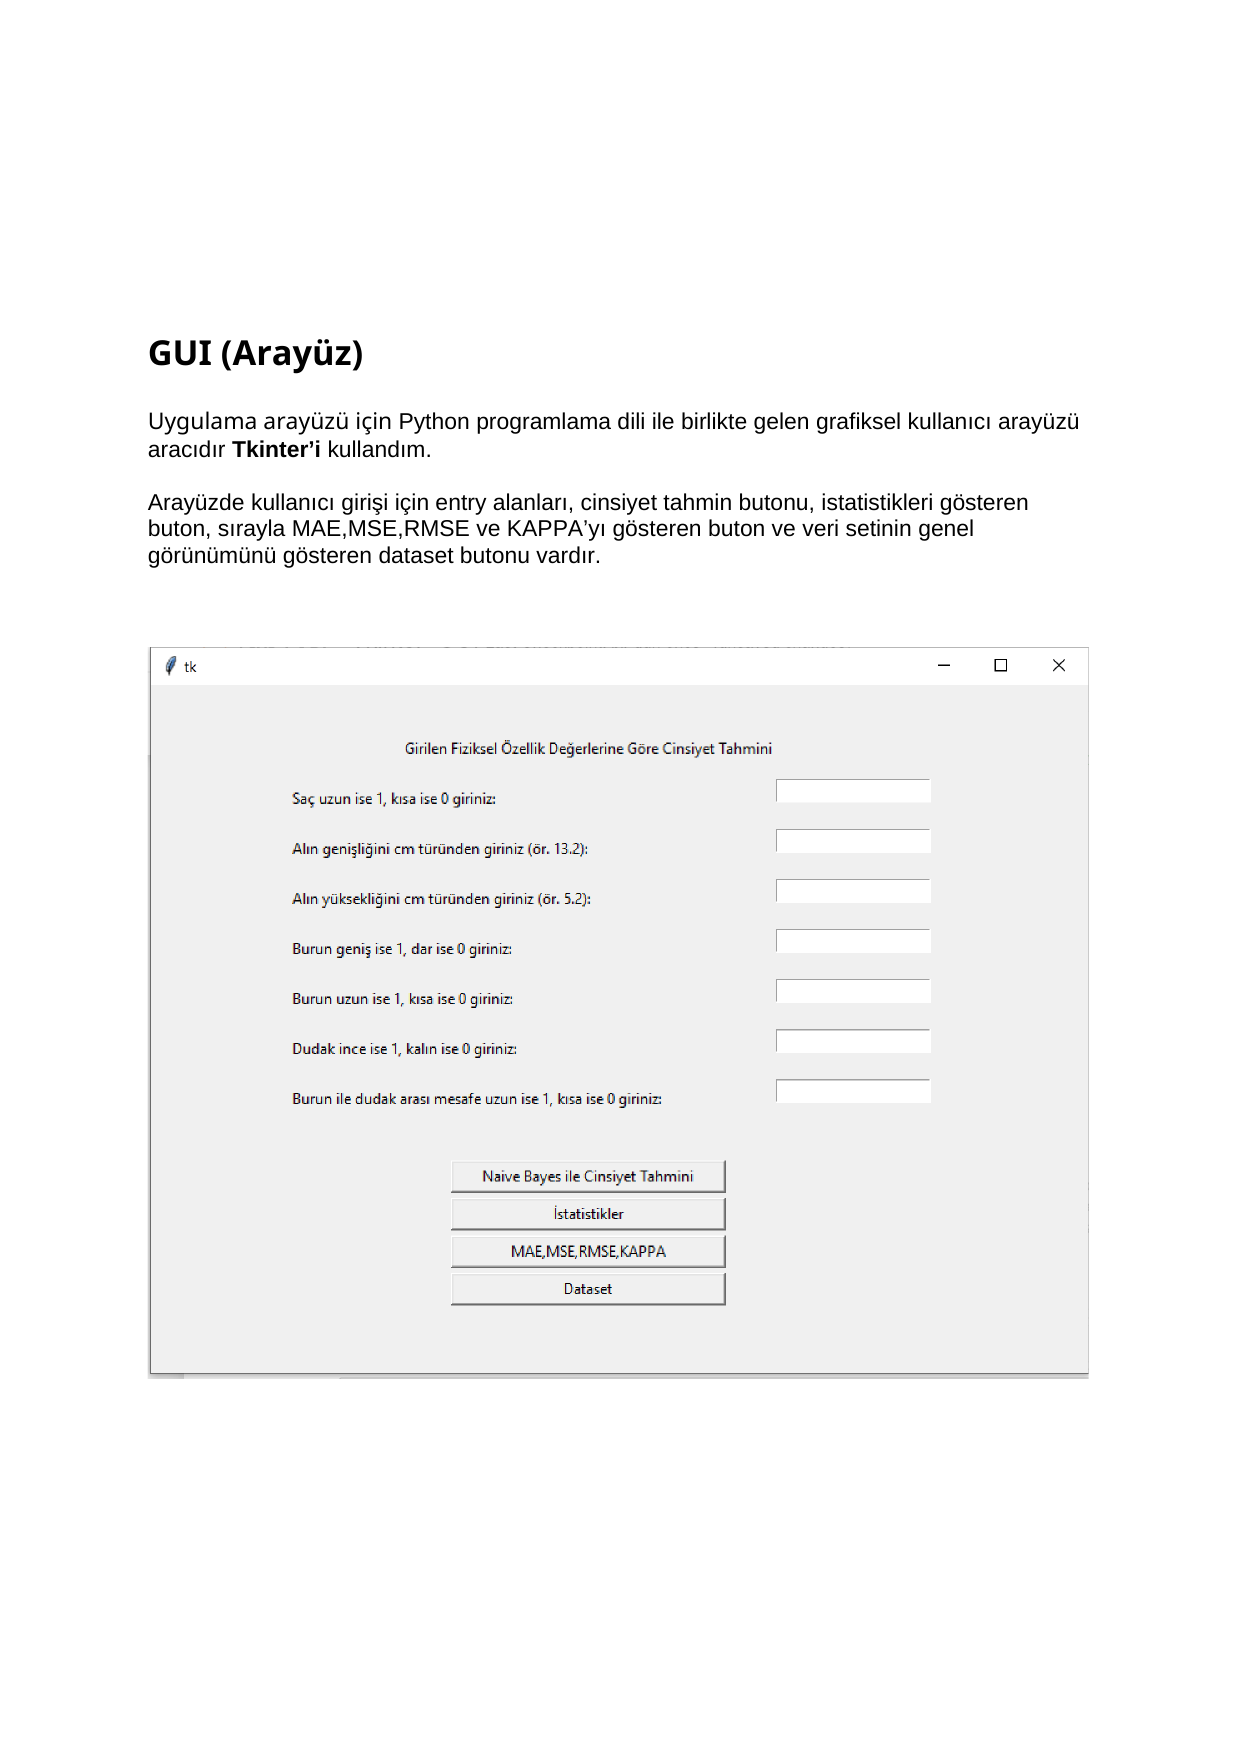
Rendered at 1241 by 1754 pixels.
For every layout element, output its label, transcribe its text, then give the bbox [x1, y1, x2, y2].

text GUI (Arayüz) [148, 329, 1092, 376]
text Arayüzde kullanıcı girişi için entry alanları, cinsiyet tahmin butonu, istatistikleri gösteren buton, sırayla MAE,MSE,RMSE ve KAPPA’yı gösteren buton ve veri setinin genel görünümünü gösteren dataset butonu vardır. [601, 489, 1092, 568]
picture [147, 647, 1089, 1379]
text Uygulama arayüzü için Python programlama dili ile birlikte gelen grafiksel kullanıcı arayüzü aracıdır Tkinter’i kullandım. [148, 405, 1092, 463]
